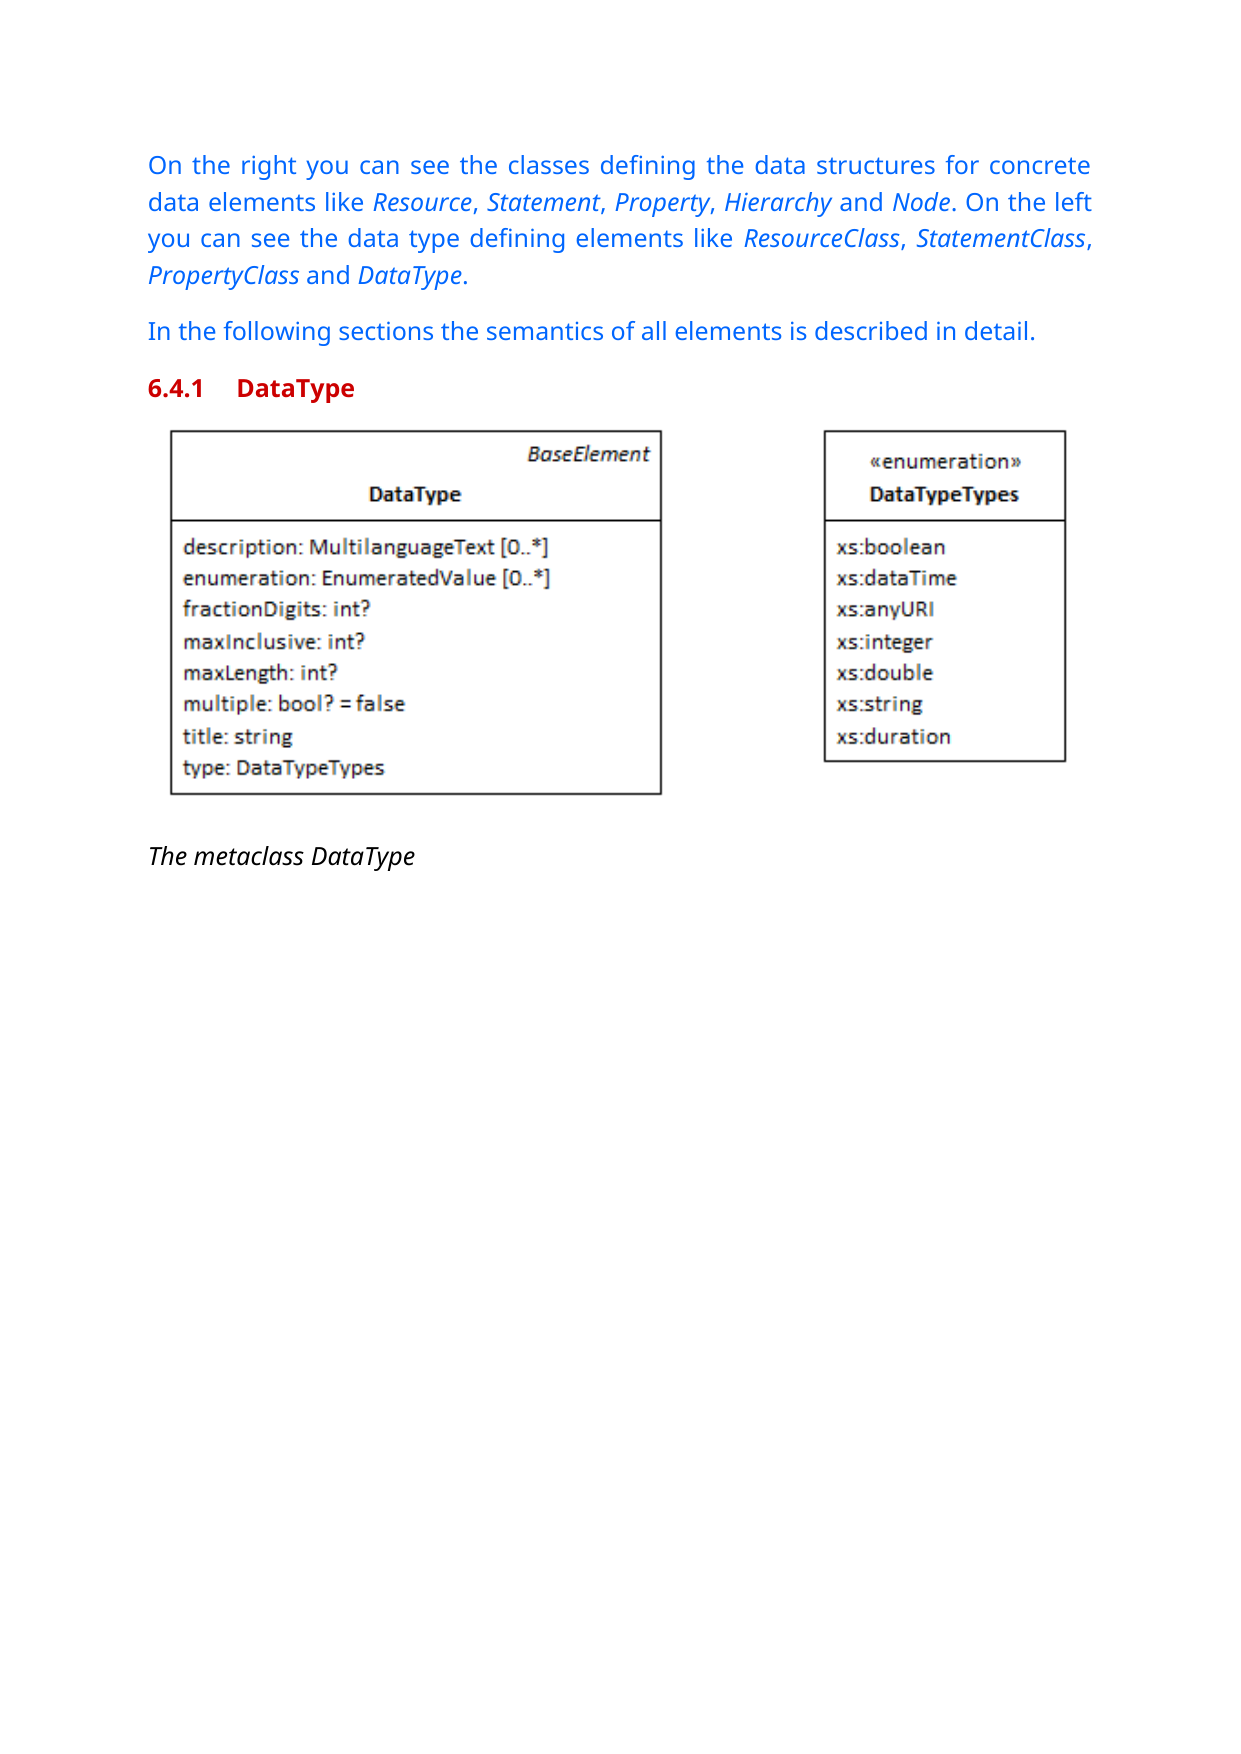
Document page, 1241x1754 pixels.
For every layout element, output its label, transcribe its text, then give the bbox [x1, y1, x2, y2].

text The metaclass DataType [148, 838, 1093, 872]
picture [147, 407, 1092, 819]
text In the following sections the semantics of all elements is described in detail. [148, 313, 1093, 347]
text On the right you can see the classes defining the data structures for concrete data elements like Resource, Statement, Property, Hierarchy and Node. On the left you can see the data type defining elements like ResourceClass, StatementClass, PropertyClass and DataType. [148, 148, 1093, 292]
subtitle DataType [148, 371, 1093, 405]
